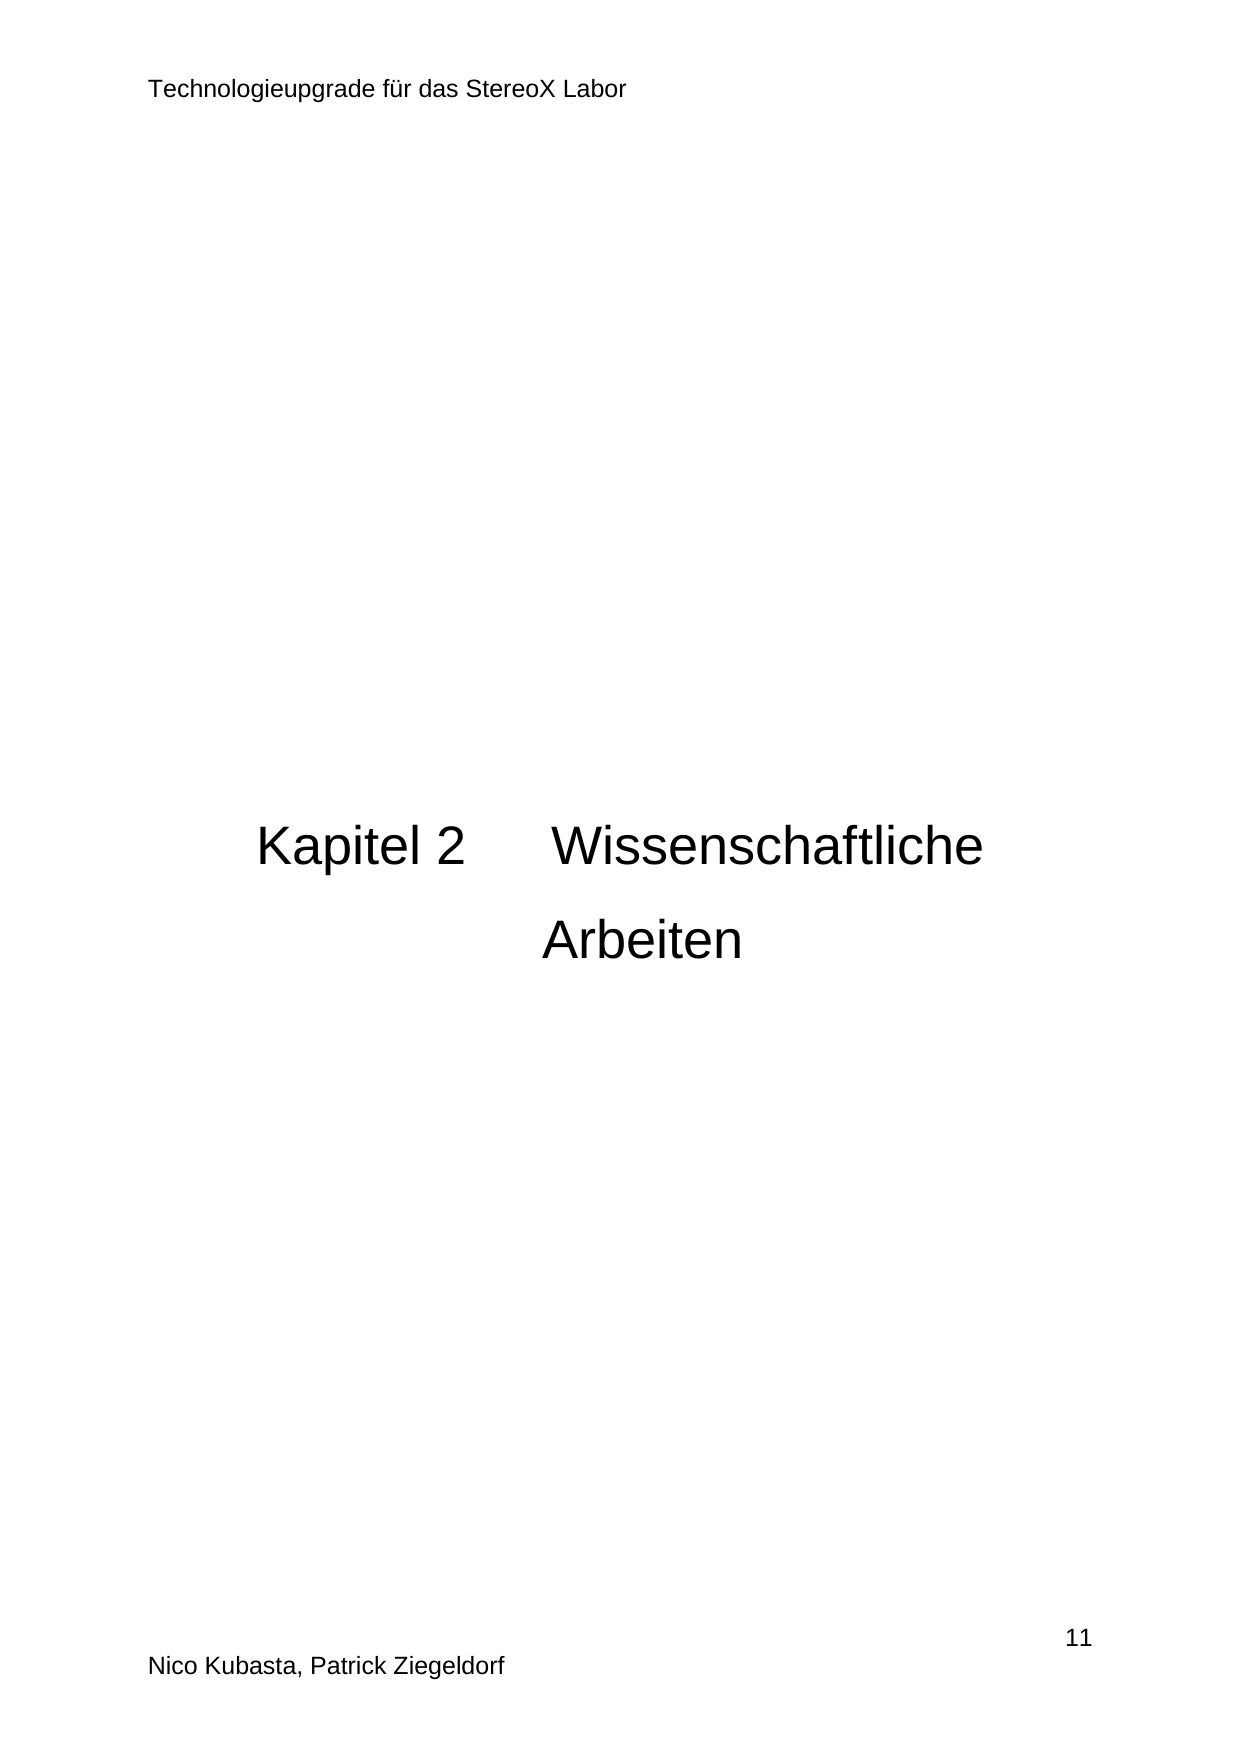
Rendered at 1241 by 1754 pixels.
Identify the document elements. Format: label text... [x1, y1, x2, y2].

subtitle Wissenschaftliche Arbeiten [148, 814, 1092, 969]
